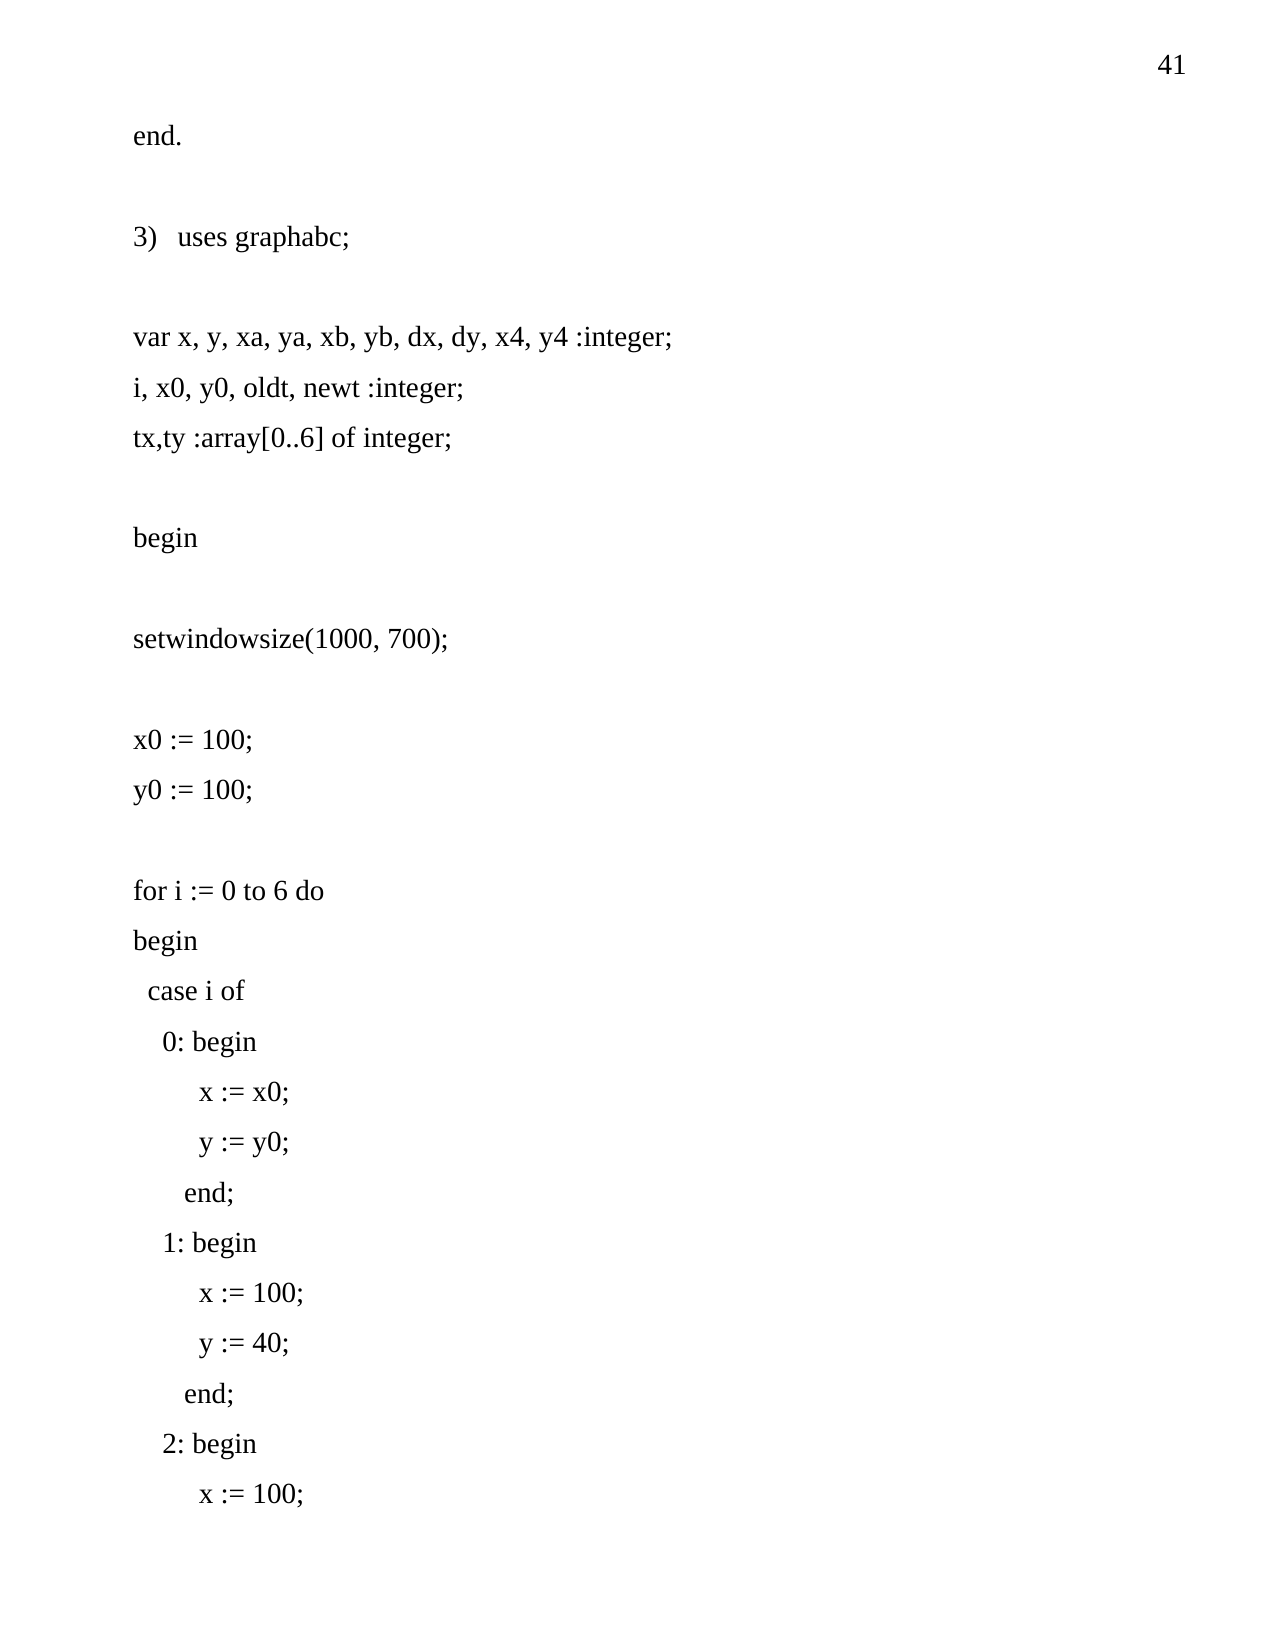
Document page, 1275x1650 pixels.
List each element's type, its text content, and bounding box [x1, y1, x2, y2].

list setwindowsize(1000, 700); [133, 621, 1186, 655]
list i, x0, y0, oldt, newt :integer; [133, 370, 1186, 403]
list end. [133, 118, 1186, 152]
list uses graphabc; [133, 219, 1186, 252]
list y := 40; [133, 1326, 1186, 1359]
list 2: begin [133, 1426, 1186, 1460]
list y := y0; [133, 1124, 1186, 1158]
list x := 100; [133, 1275, 1186, 1309]
list tx,ty :array[0..6] of integer; [133, 420, 1186, 453]
list 1: begin [133, 1225, 1186, 1258]
list for i := 0 to 6 do [133, 873, 1186, 906]
list var x, y, xa, ya, xb, yb, dx, dy, x4, y4 :integer; [133, 319, 1186, 353]
list y0 := 100; [133, 772, 1186, 806]
list begin [133, 521, 1186, 554]
list begin [133, 923, 1186, 957]
list x := x0; [133, 1074, 1186, 1108]
list 0: begin [133, 1024, 1186, 1057]
list case i of [133, 973, 1186, 1007]
list end; [133, 1376, 1186, 1409]
list end; [133, 1175, 1186, 1208]
list x := 100; [133, 1477, 1186, 1510]
list x0 := 100; [133, 722, 1186, 755]
